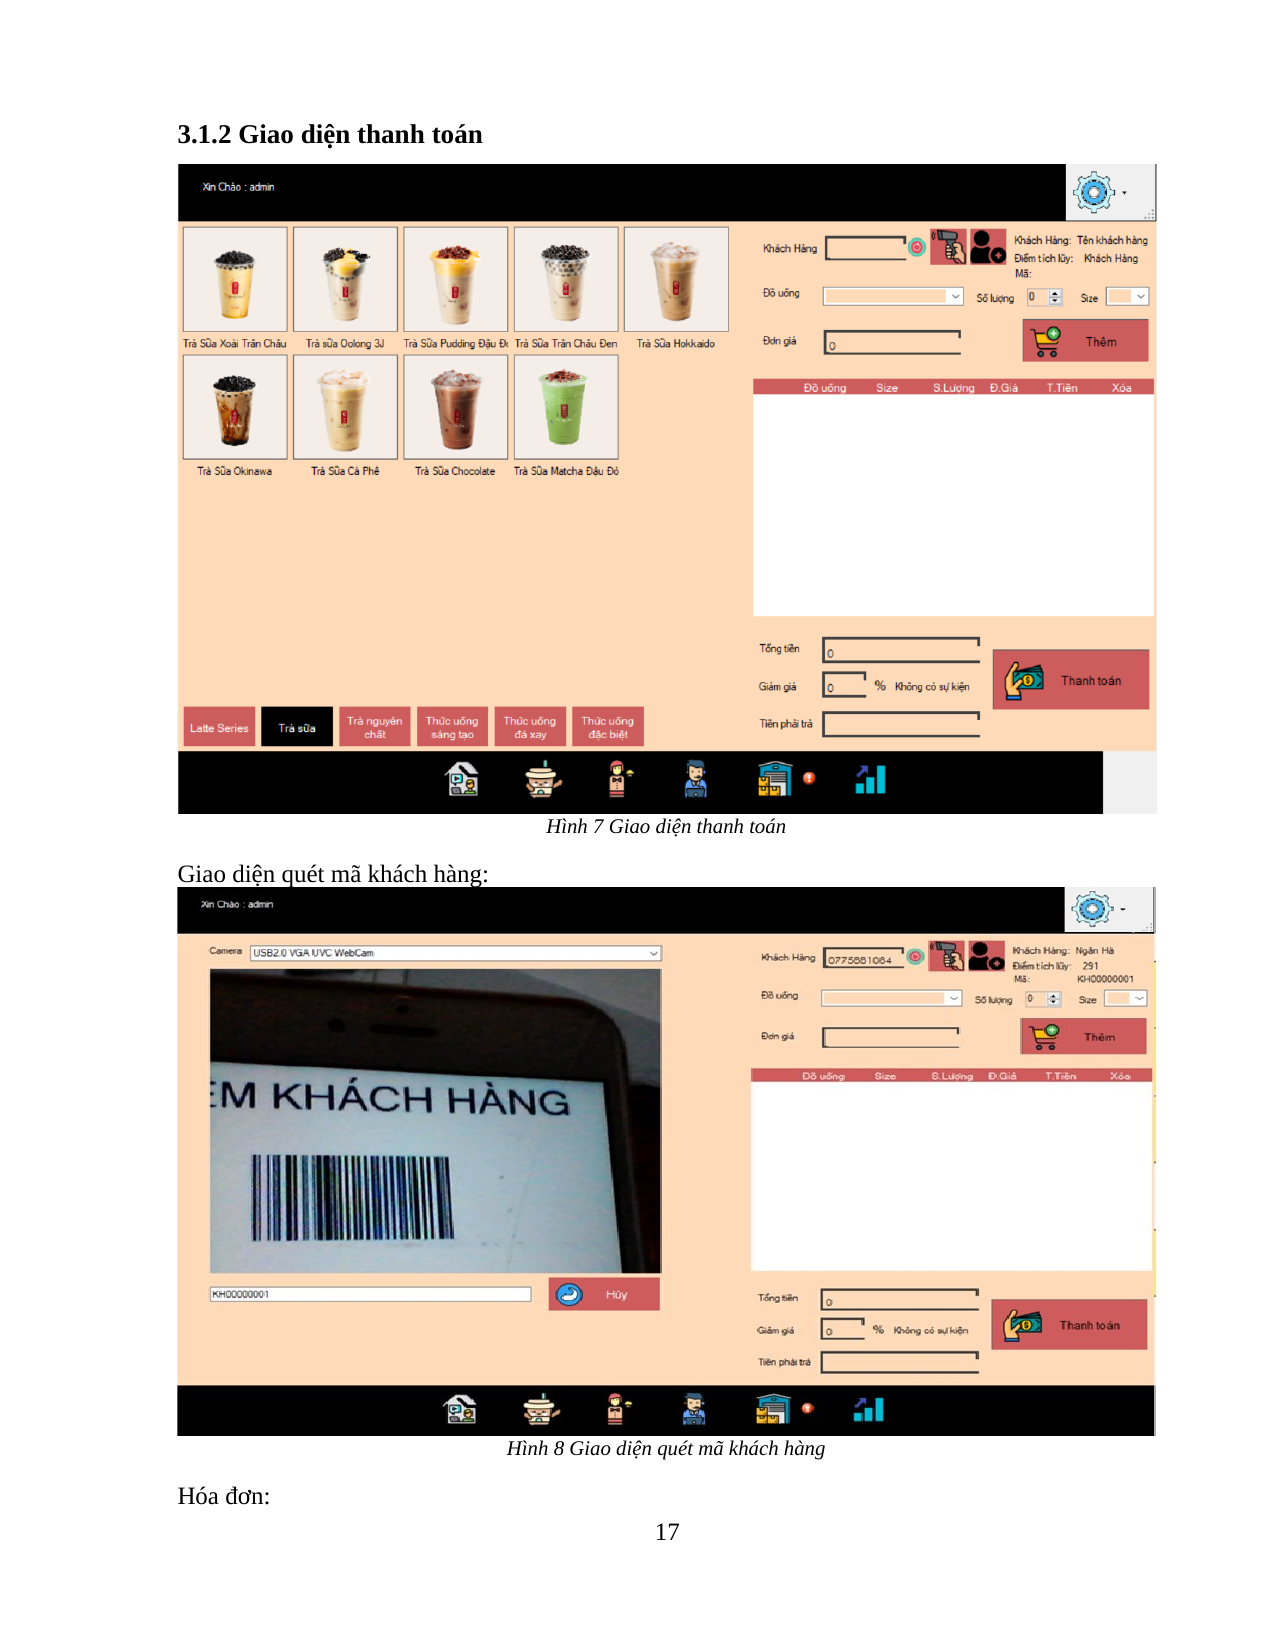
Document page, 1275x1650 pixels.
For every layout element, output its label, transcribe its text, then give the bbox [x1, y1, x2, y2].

subtitle 3.1.2 Giao diện thanh toán [177, 118, 1157, 149]
text Giao diện quét mã khách hàng: [177, 859, 1157, 887]
text Hóa đơn: [177, 1481, 1157, 1509]
picture [177, 887, 1157, 1436]
picture [177, 164, 1157, 814]
